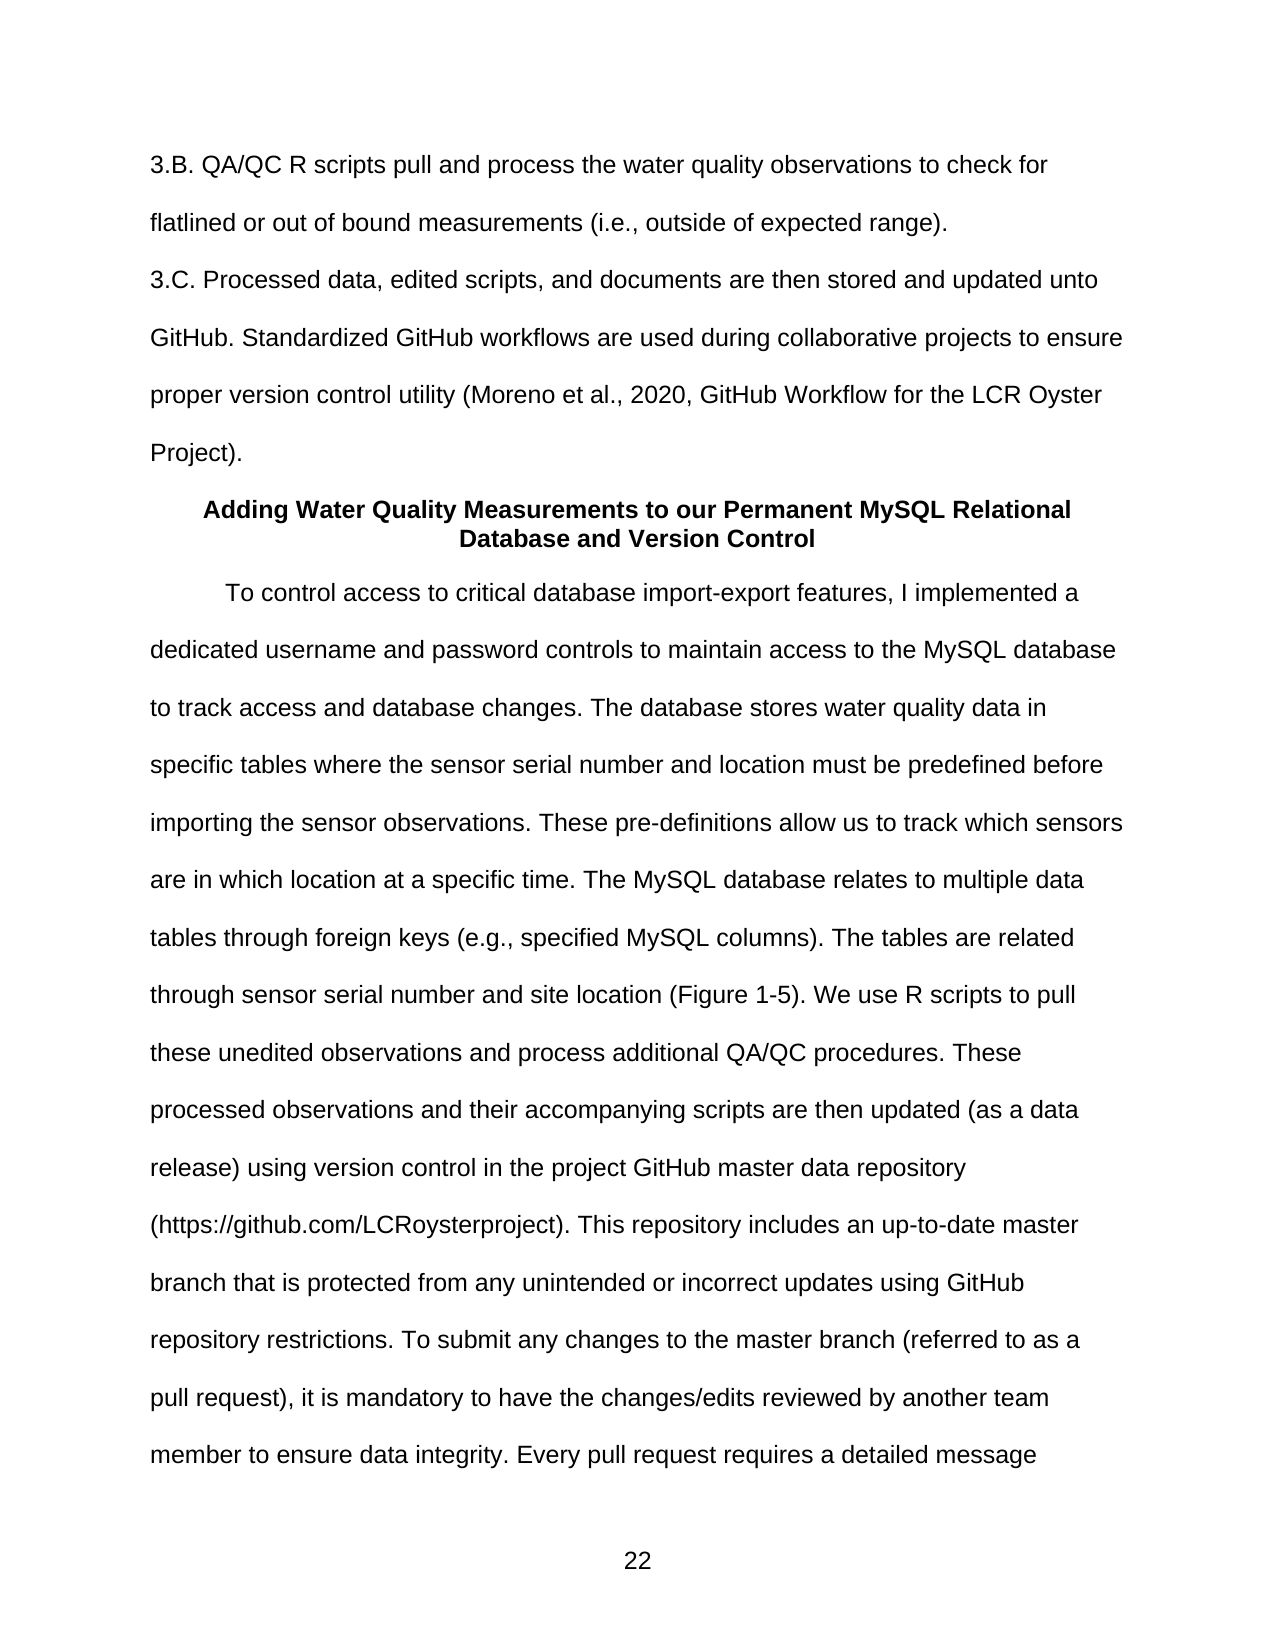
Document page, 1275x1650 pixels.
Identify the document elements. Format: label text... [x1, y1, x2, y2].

text 3.C. Processed data, edited scripts, and documents are then stored and updated unto GitHub. Standardized GitHub workflows are used during collaborative projects to ensure proper version control utility (Moreno et al., 2020, GitHub Workflow for the LCR Oyster Project). [150, 265, 1125, 466]
text 3.B. QA/QC R scripts pull and process the water quality observations to check for flatlined or out of bound measurements (i.e., outside of expected range). [150, 150, 1125, 236]
subtitle Adding Water Quality Measurements to our Permanent MySQL Relational Database and Version Control [150, 495, 1125, 552]
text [150, 577, 1125, 1469]
